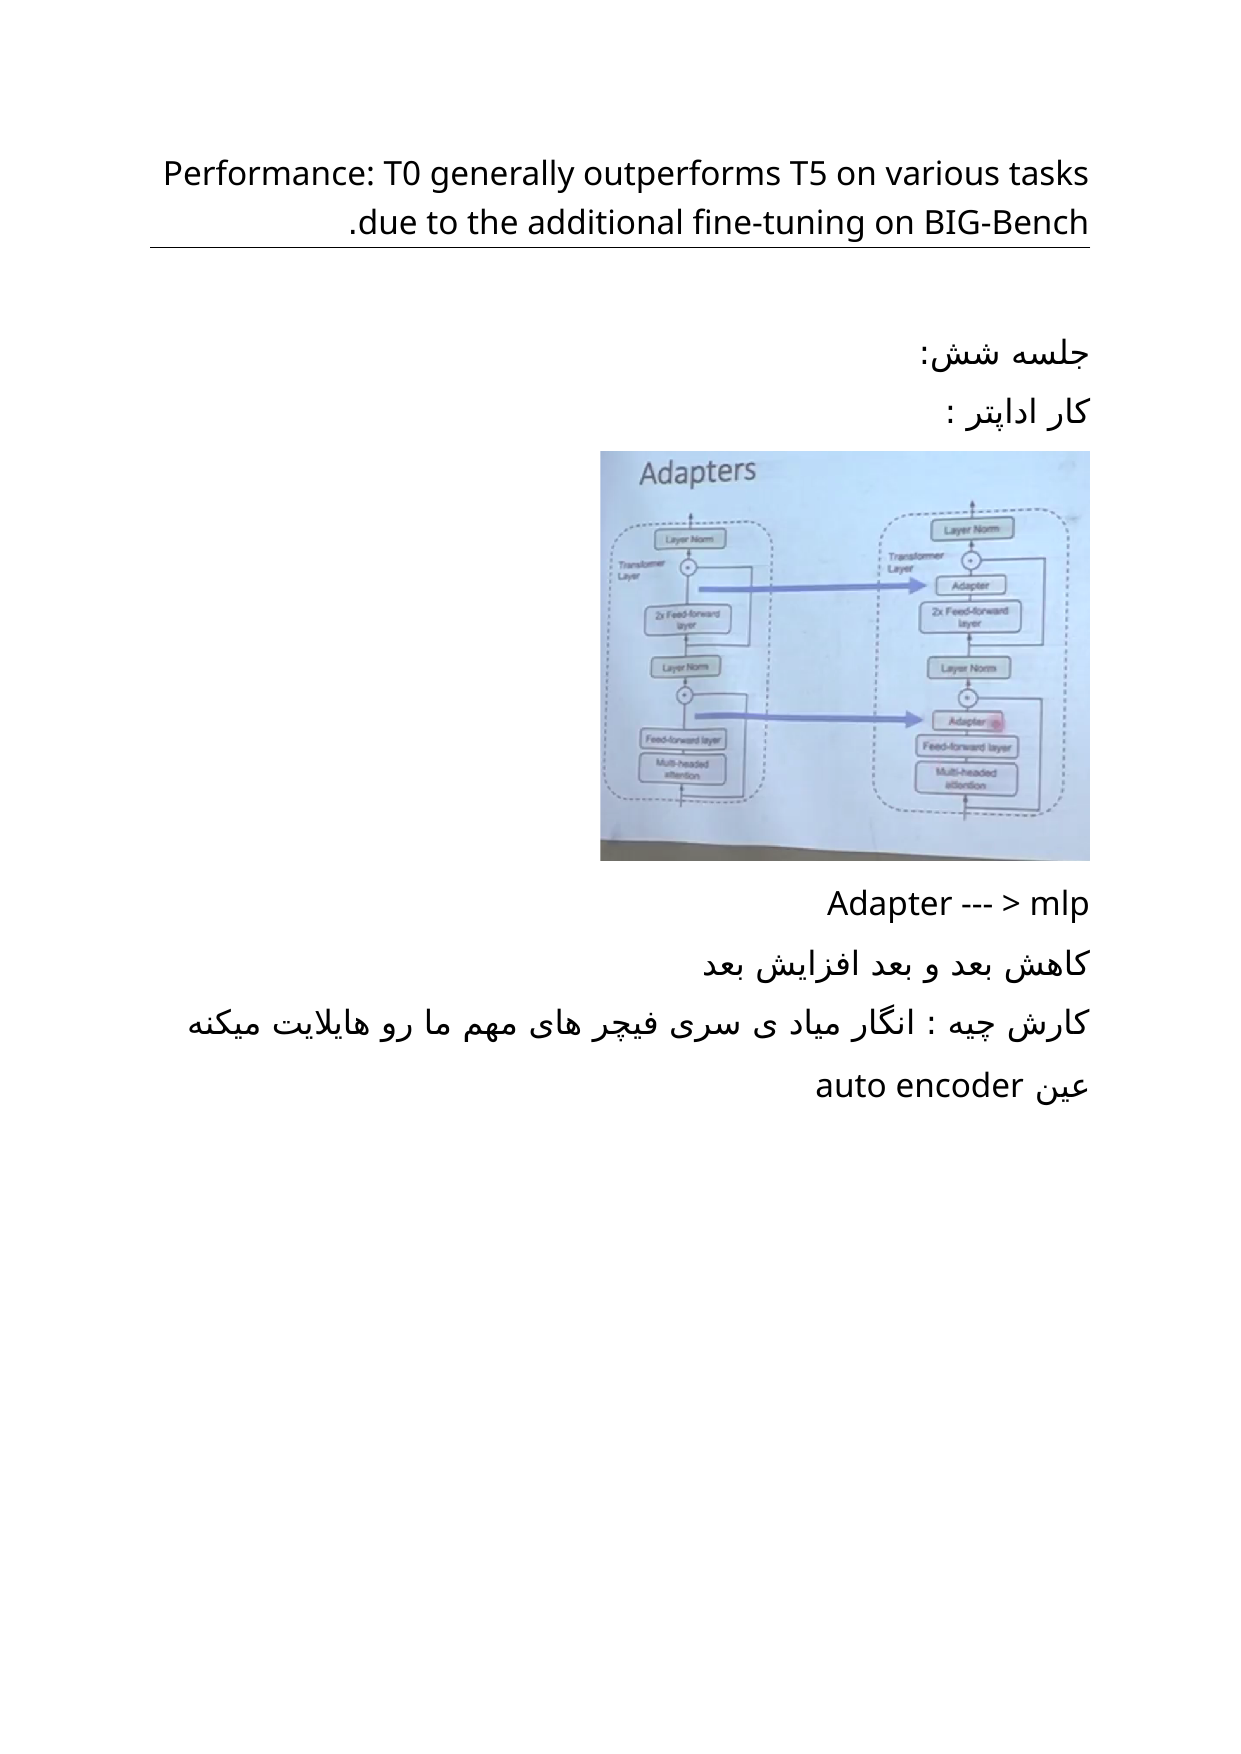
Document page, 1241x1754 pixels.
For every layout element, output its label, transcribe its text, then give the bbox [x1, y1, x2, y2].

text Adapter --- > mlp [150, 879, 1090, 925]
text کار اداپتر : [150, 392, 1090, 431]
text عین auto encoder [150, 1062, 1090, 1107]
text Performance: T0 generally outperforms T5 on various tasks due to the additional fine-tuning on BIG-Bench. [150, 150, 1090, 247]
text جلسه شش: [150, 334, 1090, 373]
text کاهش بعد و بعد افزایش بعد [150, 945, 1090, 984]
text کارش چیه : انگار میاد ی سری فیچر های مهم ما رو هایلایت میکنه [150, 1003, 1090, 1042]
picture [600, 451, 1090, 861]
